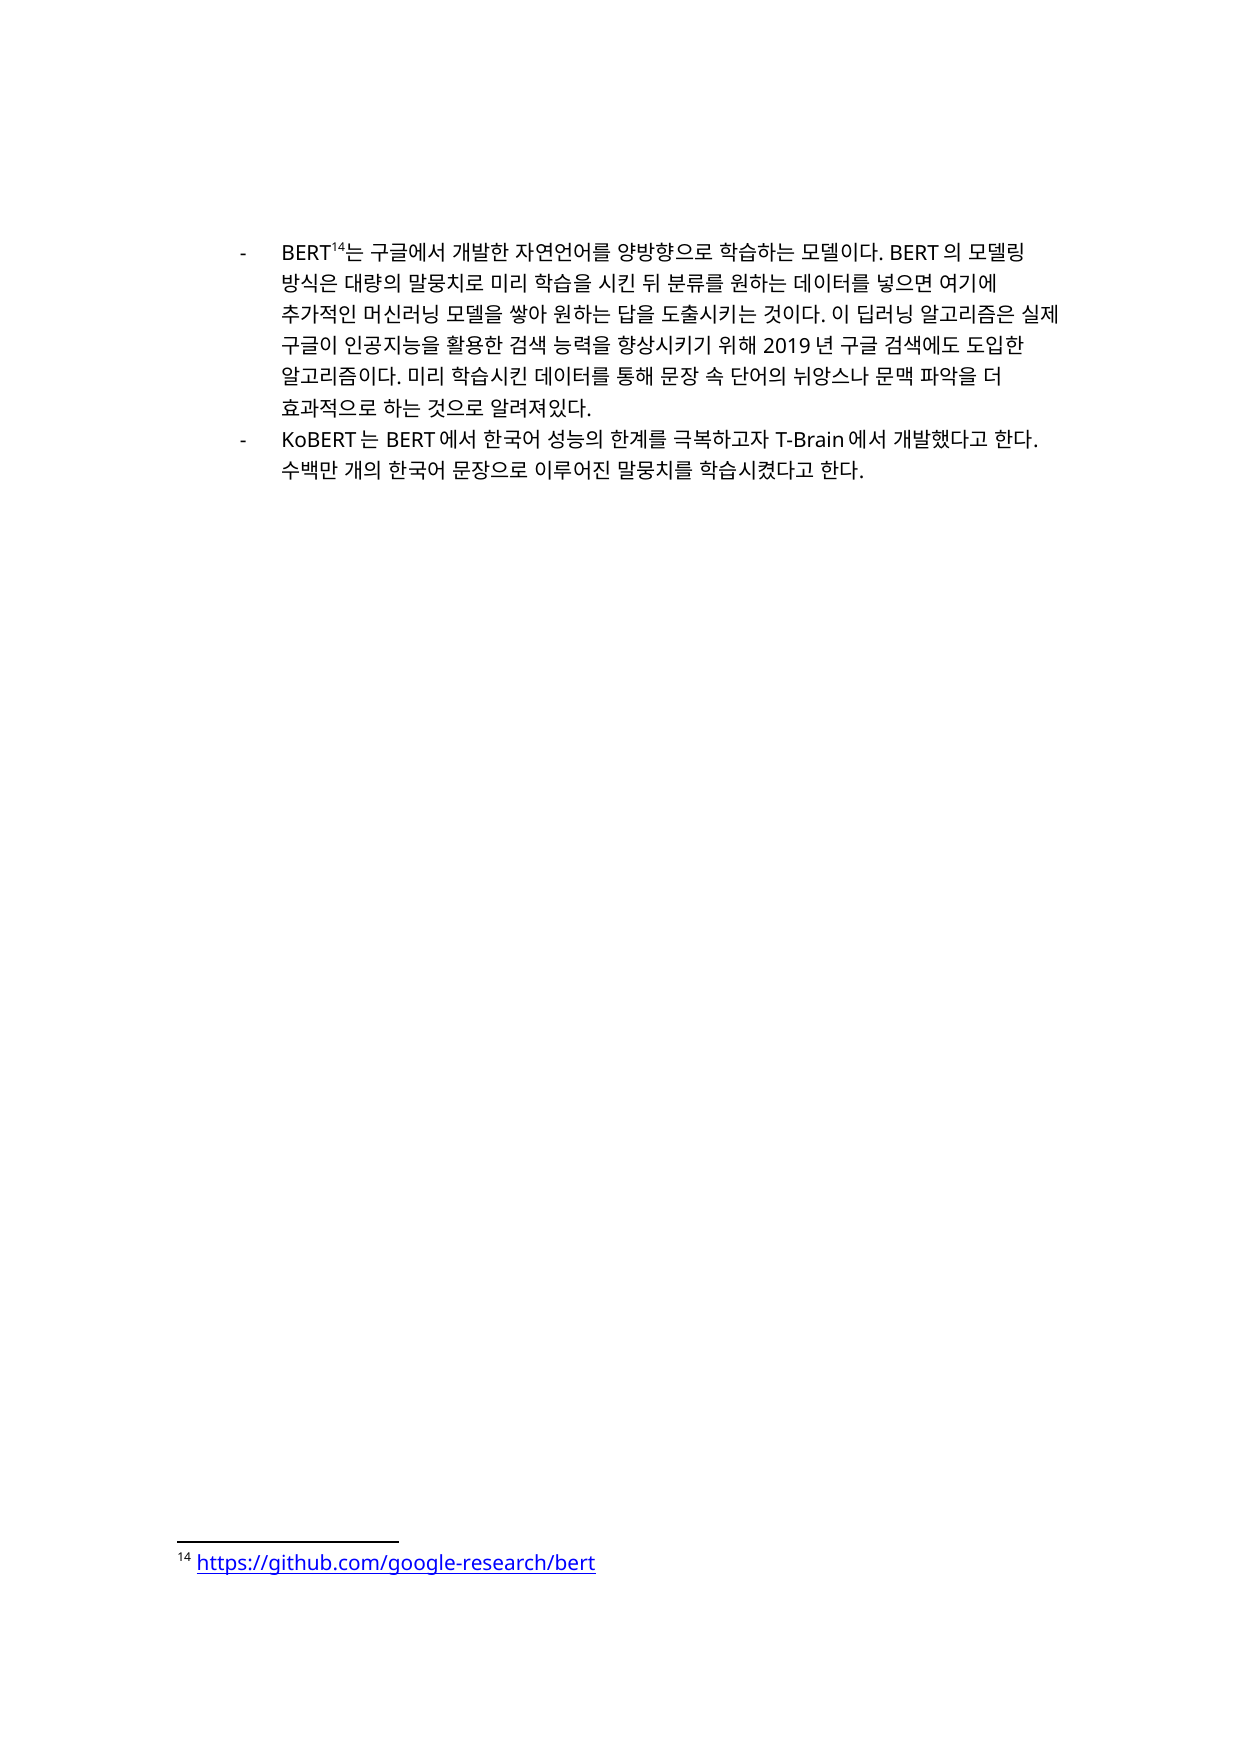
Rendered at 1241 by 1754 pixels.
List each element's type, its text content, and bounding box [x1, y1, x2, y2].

list BERT는 구글에서 개발한 자연언어를 양방향으로 학습하는 모델이다. BERT의 모델링 방식은 대량의 말뭉치로 미리 학습을 시킨 뒤 분류를 원하는 데이터를 넣으면 여기에 추가적인 머신러닝 모델을 쌓아 원하는 답을 도출시키는 것이다. 이 딥러닝 알고리즘은 실제 구글이 인공지능을 활용한 검색 능력을 향상시키기 위해 2019년 구글 검색에도 도입한 알고리즘이다. 미리 학습시킨 데이터를 통해 문장 속 단어의 뉘앙스나 문맥 파악을 더 효과적으로 하는 것으로 알려져있다. [239, 236, 1063, 422]
list KoBERT는 BERT에서 한국어 성능의 한계를 극복하고자 T-Brain에서 개발했다고 한다. 수백만 개의 한국어 문장으로 이루어진 말뭉치를 학습시켰다고 한다. [239, 423, 1063, 484]
